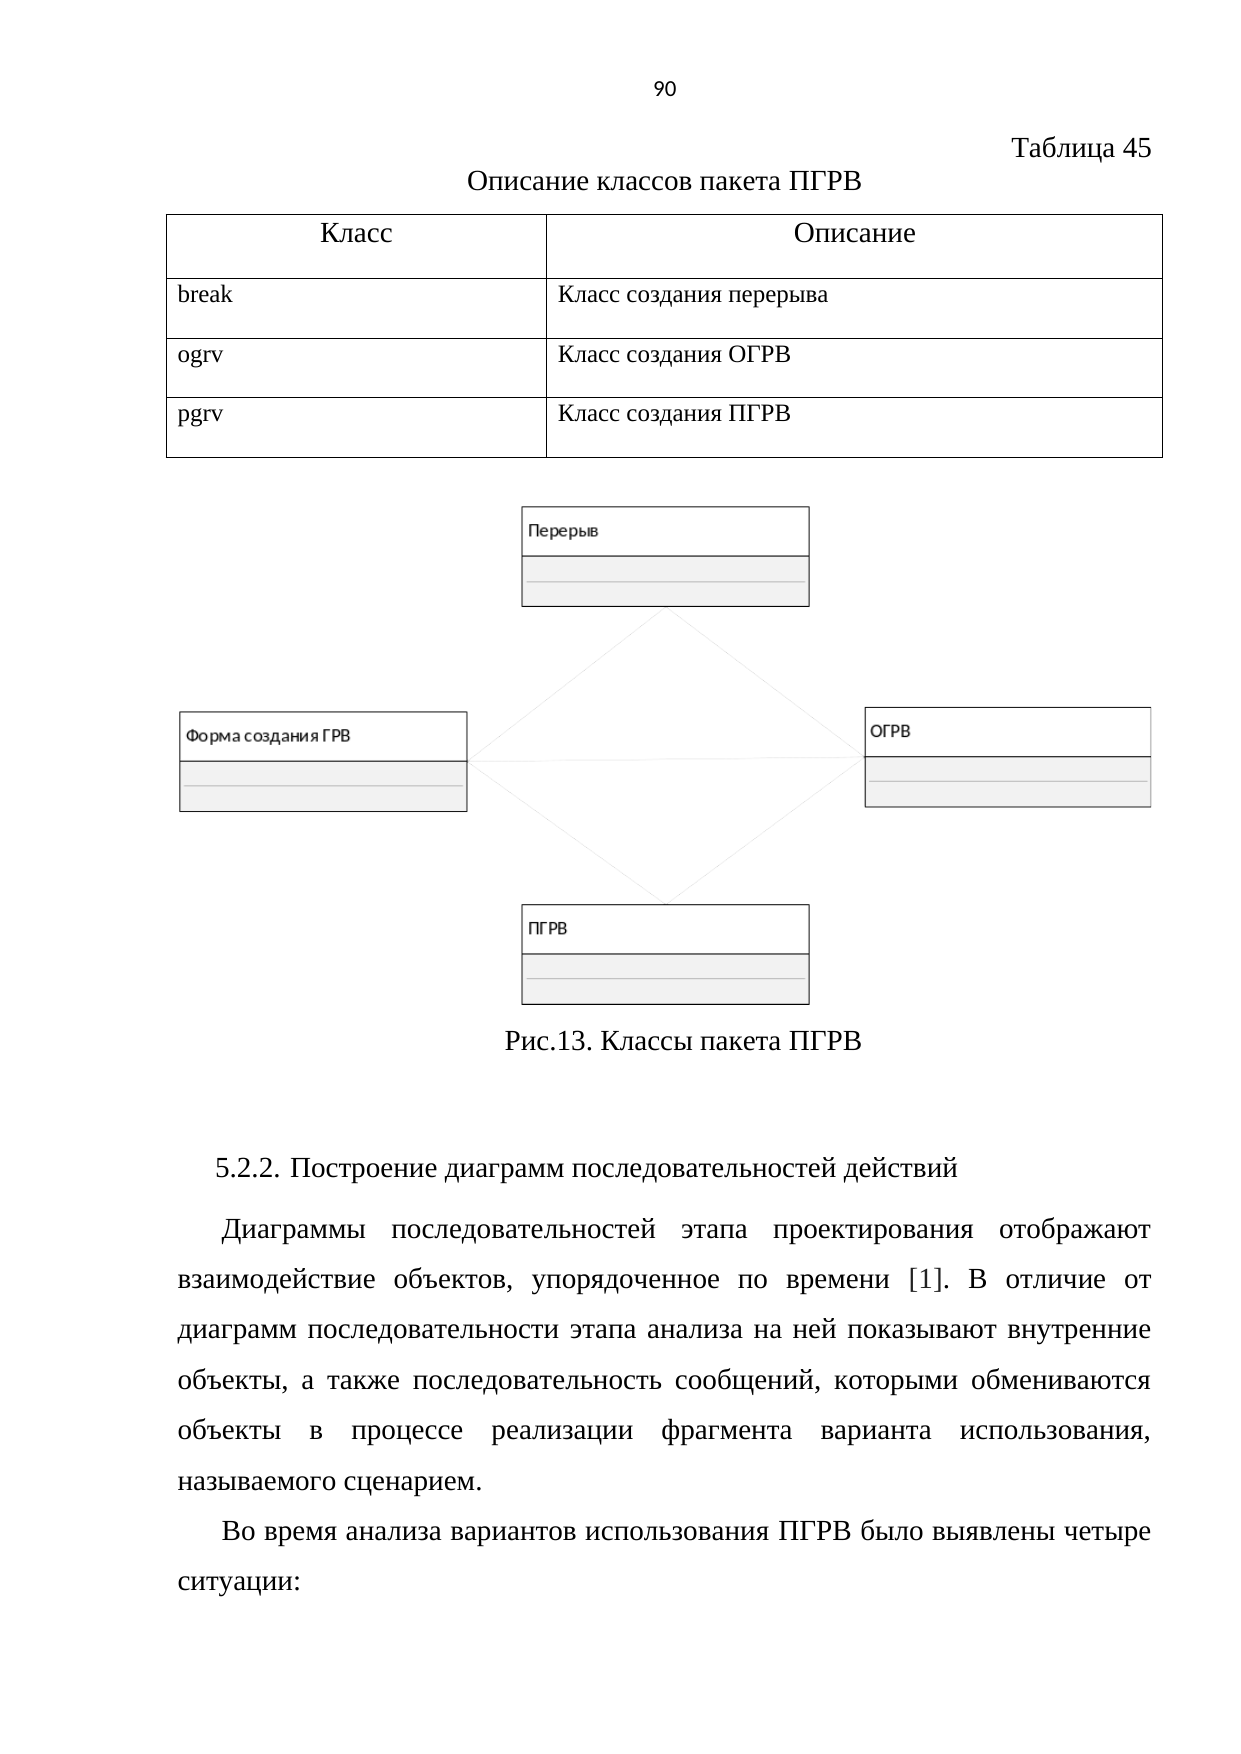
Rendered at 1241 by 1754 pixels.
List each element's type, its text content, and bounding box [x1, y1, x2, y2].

subtitle Построение диаграмм последовательностей действий [215, 1150, 1152, 1183]
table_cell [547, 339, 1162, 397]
list Диаграммы последовательностей этапа проектирования отображают взаимодействие объектов, упорядоченное по времени [1]. В отличие от диаграмм последовательности этапа анализа на ней показывают внутренние объекты, а также последовательность сообщений, которыми обмениваются объекты в процессе реализации фрагмента варианта использования, называемого сценарием. [177, 1211, 1152, 1496]
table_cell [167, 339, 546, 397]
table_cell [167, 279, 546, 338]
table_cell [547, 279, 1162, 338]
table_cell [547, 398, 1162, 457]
text Рис.13. Классы пакета ПГРВ [177, 1023, 1152, 1057]
text Описание классов пакета ПГРВ [177, 163, 1152, 197]
text Во время анализа вариантов использования ПГРВ было выявлены четыре ситуации: [177, 1513, 1152, 1597]
text Таблица 45 [177, 130, 1152, 163]
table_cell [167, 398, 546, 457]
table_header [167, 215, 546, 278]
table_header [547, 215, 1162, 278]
